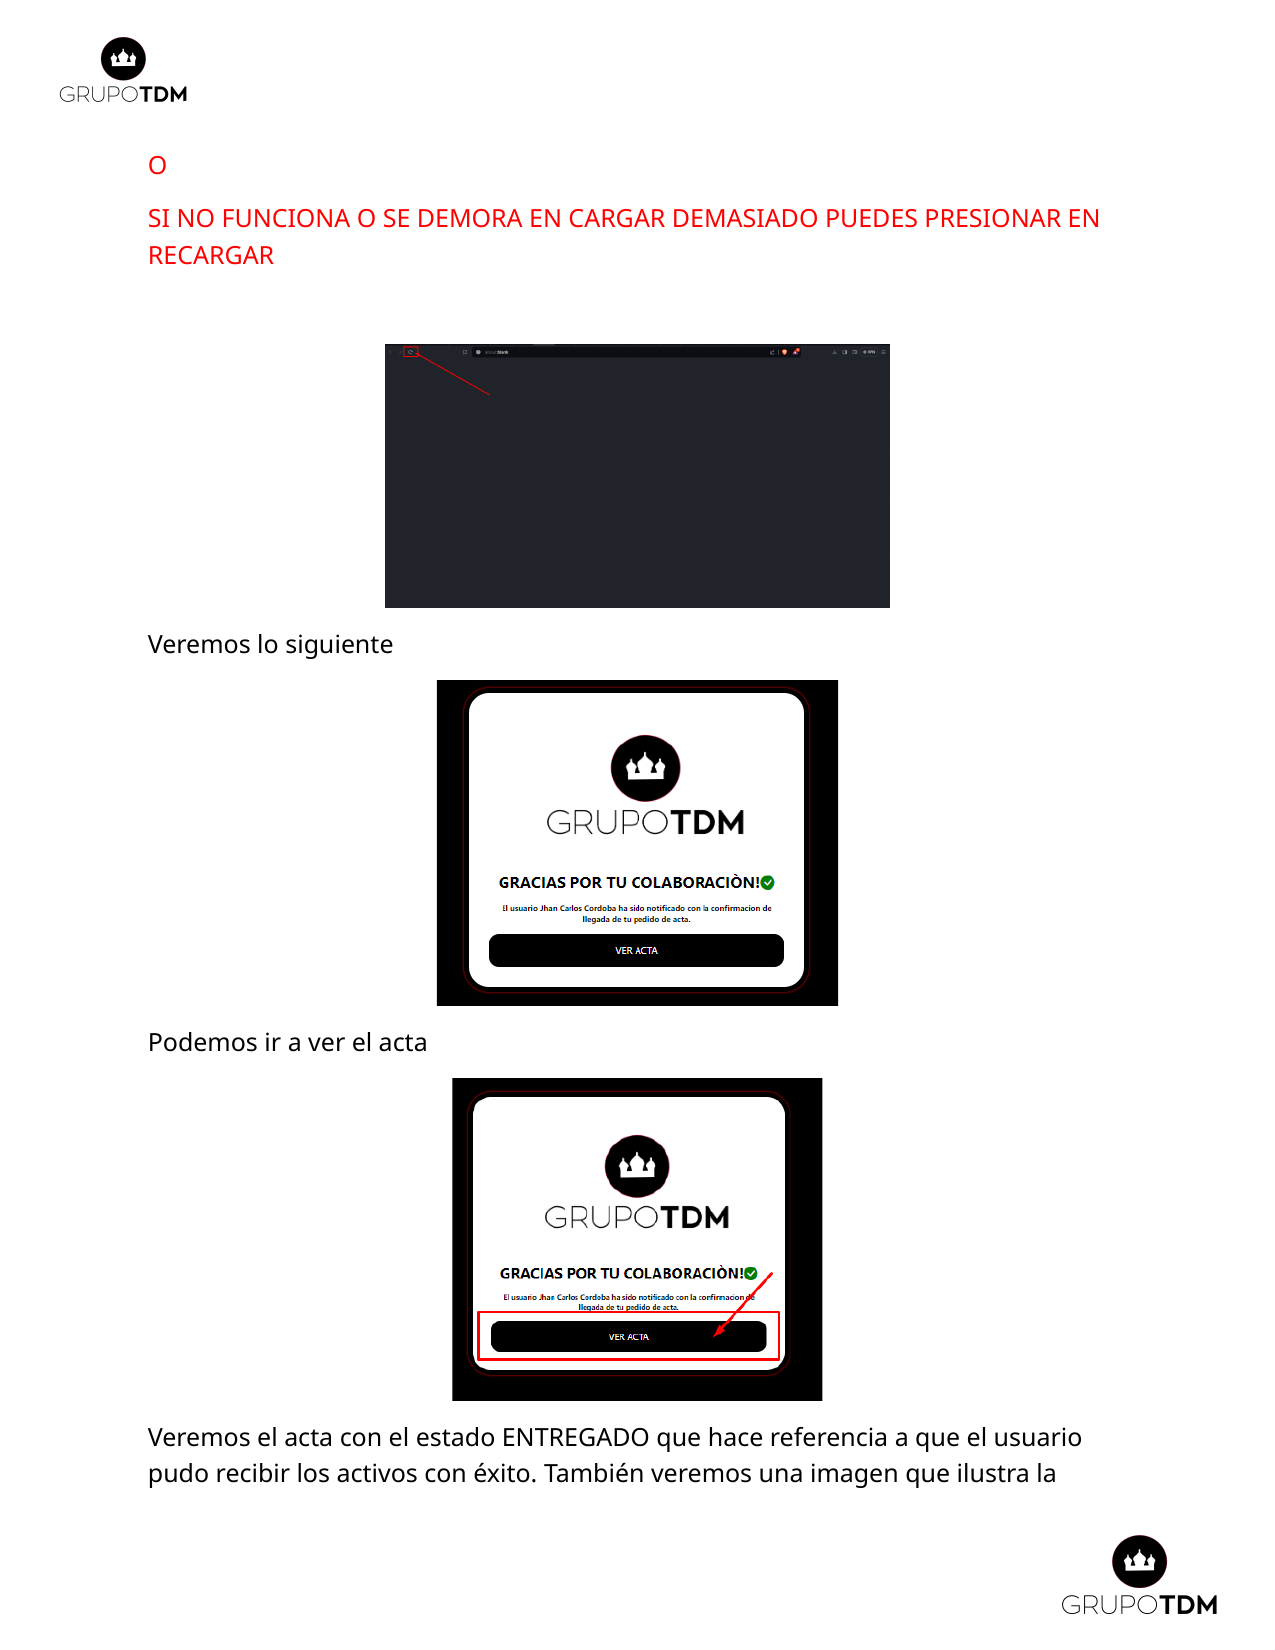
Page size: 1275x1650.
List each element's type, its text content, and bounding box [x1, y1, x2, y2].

picture [385, 344, 890, 608]
text O [148, 148, 1127, 182]
text Podemos ir a ver el acta [148, 1025, 1127, 1059]
text Veremos lo siguiente [148, 627, 1127, 661]
picture [452, 1078, 823, 1401]
text SI NO FUNCIONA O SE DEMORA EN CARGAR DEMASIADO PUEDES PRESIONAR EN RECARGAR [148, 201, 1127, 272]
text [148, 1419, 1127, 1490]
picture [436, 680, 839, 1006]
picture [1054, 1527, 1227, 1622]
picture [51, 29, 196, 108]
